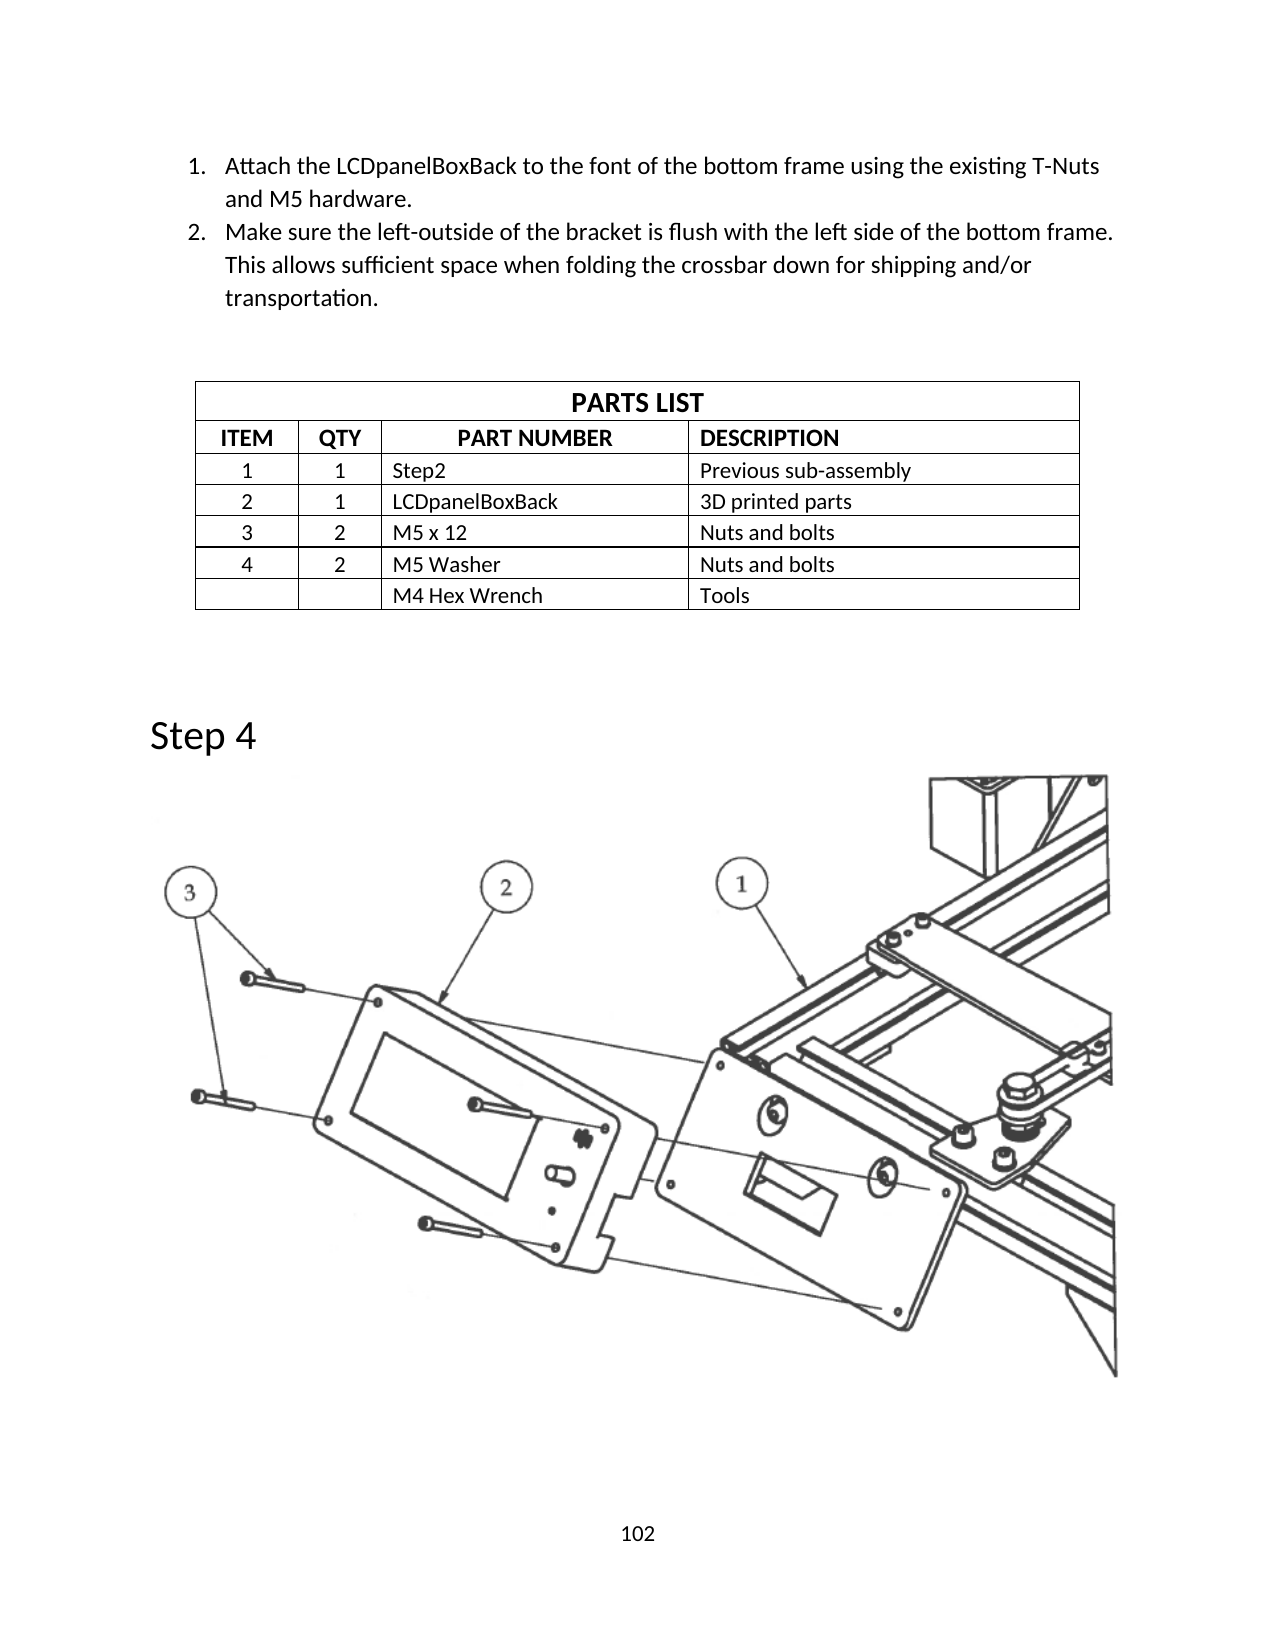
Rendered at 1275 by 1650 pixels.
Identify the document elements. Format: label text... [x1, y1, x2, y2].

table_cell Nuts and bolts [689, 548, 1079, 578]
table_cell 4 [196, 548, 298, 578]
picture [150, 760, 1122, 1397]
table_cell 1 [299, 454, 381, 484]
table_cell [299, 579, 381, 609]
table_cell Tools [689, 579, 1079, 609]
table_cell 2 [196, 485, 298, 515]
table_cell LCDpanelBoxBack [382, 485, 688, 515]
table_cell M5 x 12 [382, 516, 688, 546]
table_cell 3D printed parts [689, 485, 1079, 515]
table_cell [196, 579, 298, 609]
text Step 4 [150, 709, 1125, 760]
table_cell 1 [196, 454, 298, 484]
table_cell DESCRIPTION [689, 421, 1079, 453]
table_cell Nuts and bolts [689, 516, 1079, 546]
list Attach the LCDpanelBoxBack to the font of the bottom frame using the existing T-Nuts and M5 hardware. [187, 150, 1125, 213]
table_cell M5 Washer [382, 548, 688, 578]
list Make sure the left-outside of the bracket is flush with the left side of the bottom frame. This allows sufficient space when folding the crossbar down for shipping and/or transportation. [187, 216, 1125, 312]
table_cell Step2 [382, 454, 688, 484]
table_cell 2 [299, 548, 381, 578]
table_cell 1 [299, 485, 381, 515]
table_cell 2 [299, 516, 381, 546]
table_cell M4 Hex Wrench [382, 579, 688, 609]
table_header PARTS LIST [196, 382, 1079, 420]
table_cell QTY [299, 421, 381, 453]
table_cell Previous sub-assembly [689, 454, 1079, 484]
table_cell PART NUMBER [382, 421, 688, 453]
table_cell ITEM [196, 421, 298, 453]
table_cell 3 [196, 516, 298, 546]
